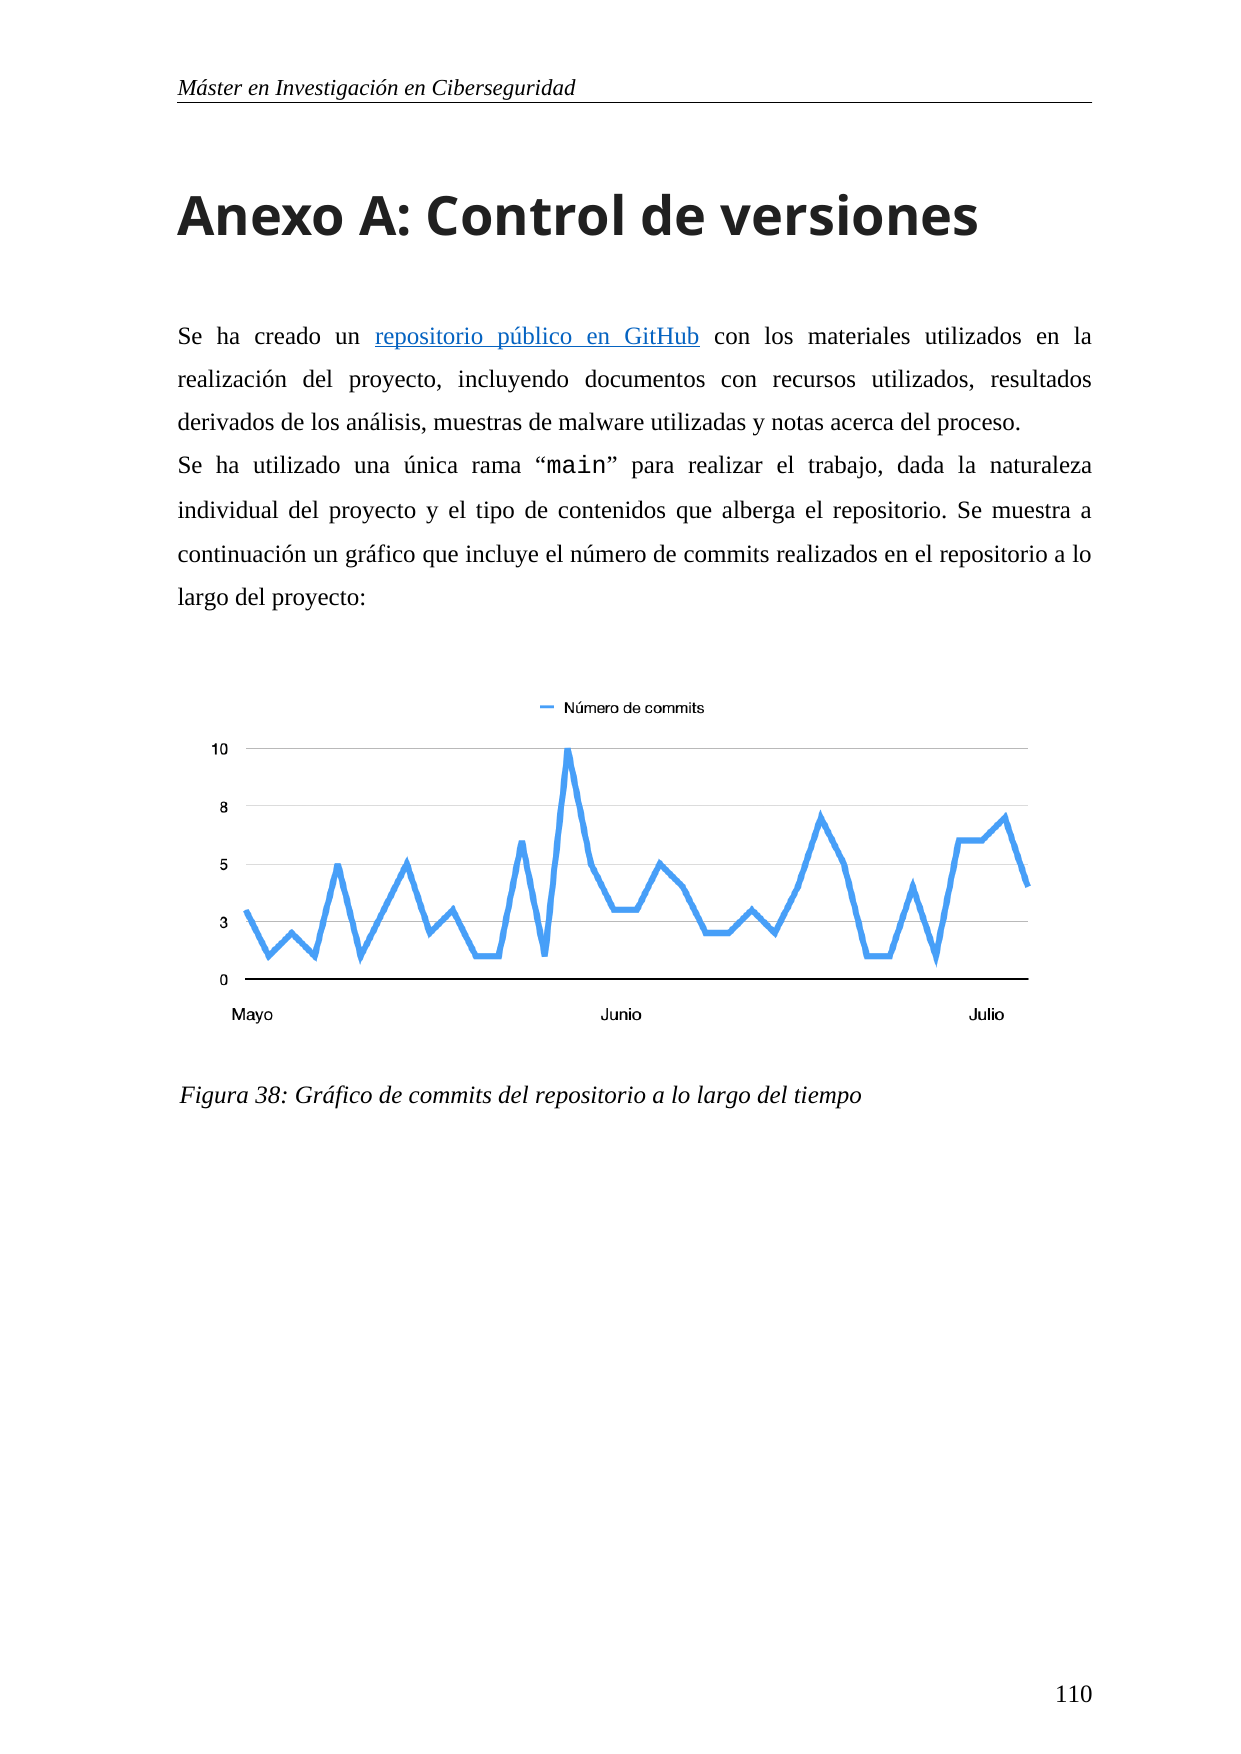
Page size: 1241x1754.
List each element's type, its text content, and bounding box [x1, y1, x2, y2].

text Anexo A: Control de versiones [177, 177, 1092, 251]
picture [177, 669, 1093, 1071]
text Se ha utilizado una única rama “main” para realizar el trabajo, dada la naturaleza individual del proyecto y el tipo de contenidos que alberga el repositorio. Se muestra a continuación un gráfico que incluye el número de commits realizados en el repositorio a lo largo del proyecto: [177, 450, 1092, 611]
text Se ha creado un repositorio público en GitHub con los materiales utilizados en la realización del proyecto, incluyendo documentos con recursos utilizados, resultados derivados de los análisis, muestras de malware utilizadas y notas acerca del proceso. [177, 321, 1092, 436]
